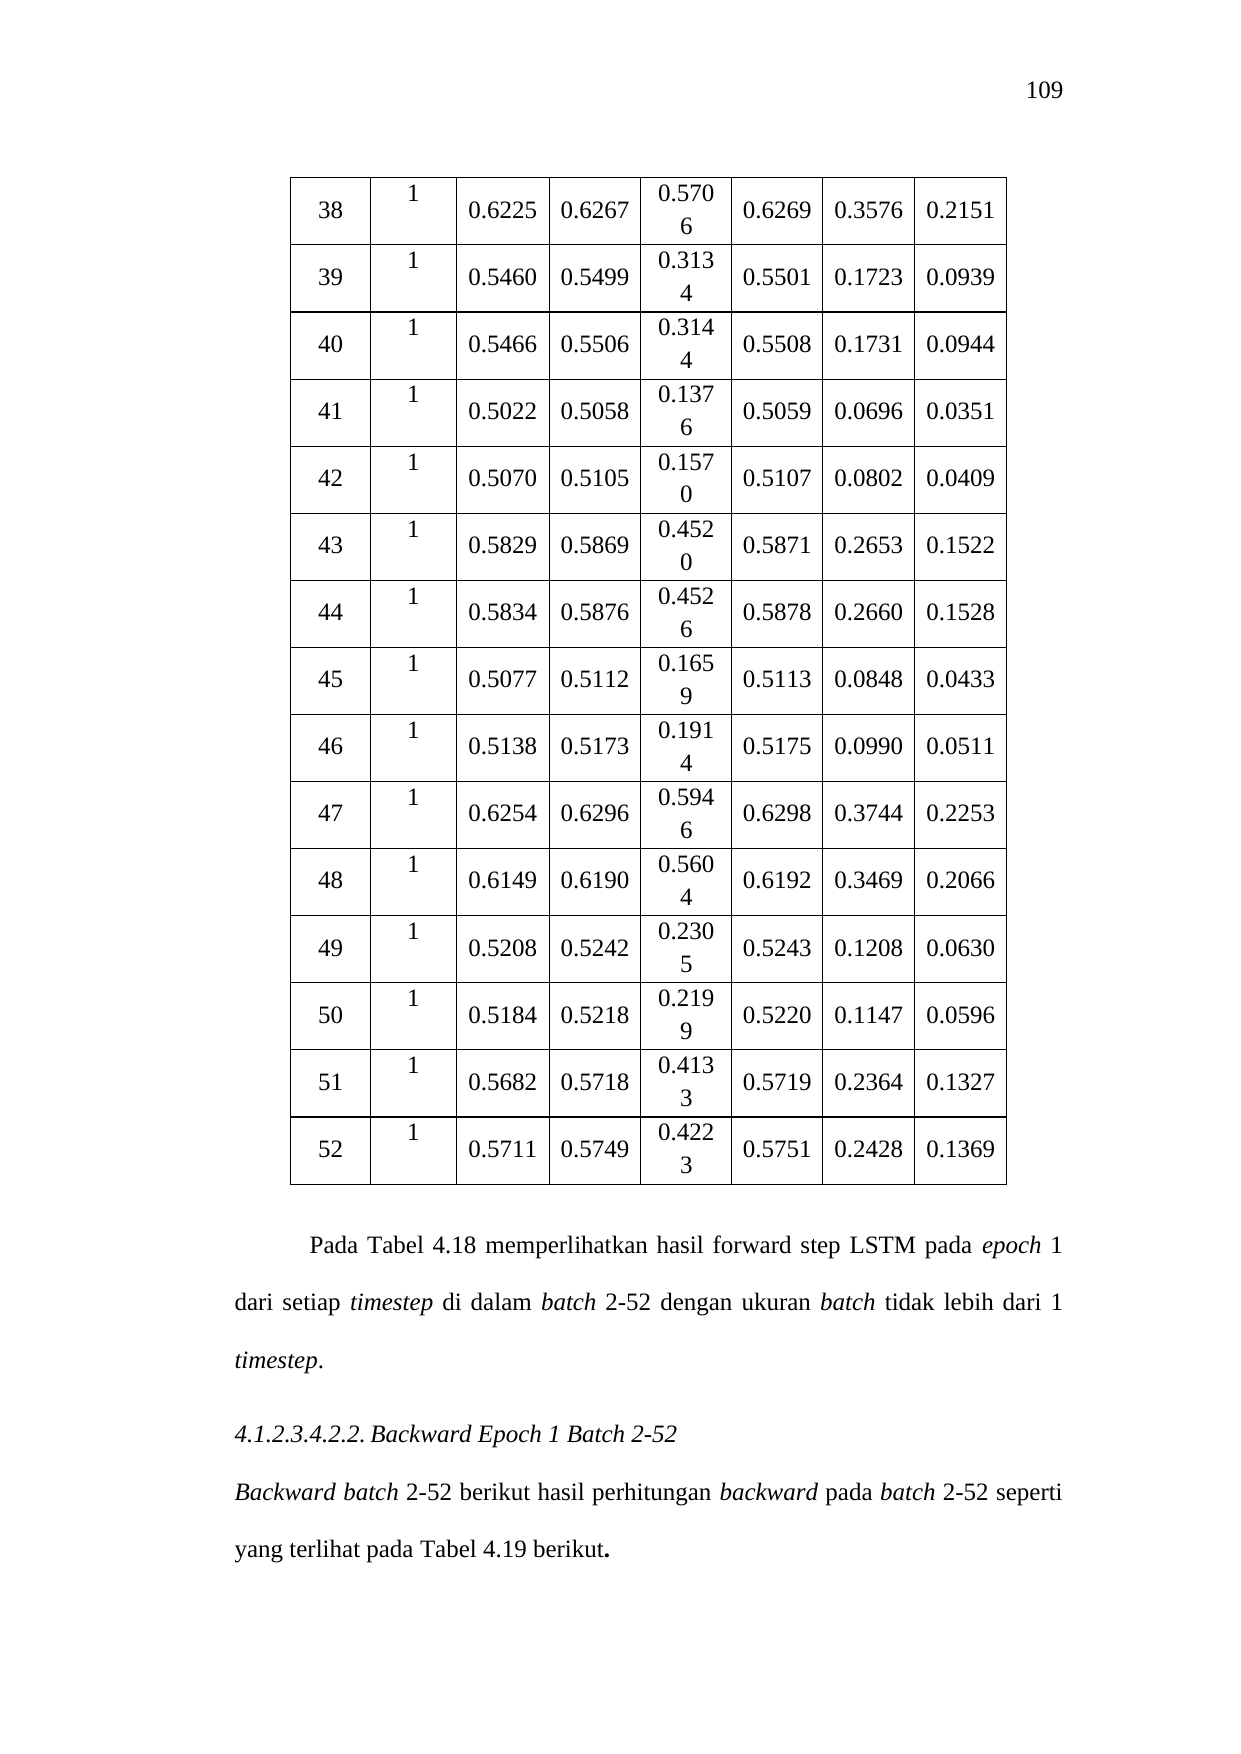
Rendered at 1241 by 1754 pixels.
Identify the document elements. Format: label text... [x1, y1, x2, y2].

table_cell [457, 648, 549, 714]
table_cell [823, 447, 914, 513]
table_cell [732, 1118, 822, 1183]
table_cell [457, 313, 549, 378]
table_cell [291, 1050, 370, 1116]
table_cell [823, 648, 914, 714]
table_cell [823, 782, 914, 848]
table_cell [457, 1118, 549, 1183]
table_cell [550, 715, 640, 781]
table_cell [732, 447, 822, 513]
subtitle Backward Epoch 1 Batch 2-52 [234, 1419, 1063, 1448]
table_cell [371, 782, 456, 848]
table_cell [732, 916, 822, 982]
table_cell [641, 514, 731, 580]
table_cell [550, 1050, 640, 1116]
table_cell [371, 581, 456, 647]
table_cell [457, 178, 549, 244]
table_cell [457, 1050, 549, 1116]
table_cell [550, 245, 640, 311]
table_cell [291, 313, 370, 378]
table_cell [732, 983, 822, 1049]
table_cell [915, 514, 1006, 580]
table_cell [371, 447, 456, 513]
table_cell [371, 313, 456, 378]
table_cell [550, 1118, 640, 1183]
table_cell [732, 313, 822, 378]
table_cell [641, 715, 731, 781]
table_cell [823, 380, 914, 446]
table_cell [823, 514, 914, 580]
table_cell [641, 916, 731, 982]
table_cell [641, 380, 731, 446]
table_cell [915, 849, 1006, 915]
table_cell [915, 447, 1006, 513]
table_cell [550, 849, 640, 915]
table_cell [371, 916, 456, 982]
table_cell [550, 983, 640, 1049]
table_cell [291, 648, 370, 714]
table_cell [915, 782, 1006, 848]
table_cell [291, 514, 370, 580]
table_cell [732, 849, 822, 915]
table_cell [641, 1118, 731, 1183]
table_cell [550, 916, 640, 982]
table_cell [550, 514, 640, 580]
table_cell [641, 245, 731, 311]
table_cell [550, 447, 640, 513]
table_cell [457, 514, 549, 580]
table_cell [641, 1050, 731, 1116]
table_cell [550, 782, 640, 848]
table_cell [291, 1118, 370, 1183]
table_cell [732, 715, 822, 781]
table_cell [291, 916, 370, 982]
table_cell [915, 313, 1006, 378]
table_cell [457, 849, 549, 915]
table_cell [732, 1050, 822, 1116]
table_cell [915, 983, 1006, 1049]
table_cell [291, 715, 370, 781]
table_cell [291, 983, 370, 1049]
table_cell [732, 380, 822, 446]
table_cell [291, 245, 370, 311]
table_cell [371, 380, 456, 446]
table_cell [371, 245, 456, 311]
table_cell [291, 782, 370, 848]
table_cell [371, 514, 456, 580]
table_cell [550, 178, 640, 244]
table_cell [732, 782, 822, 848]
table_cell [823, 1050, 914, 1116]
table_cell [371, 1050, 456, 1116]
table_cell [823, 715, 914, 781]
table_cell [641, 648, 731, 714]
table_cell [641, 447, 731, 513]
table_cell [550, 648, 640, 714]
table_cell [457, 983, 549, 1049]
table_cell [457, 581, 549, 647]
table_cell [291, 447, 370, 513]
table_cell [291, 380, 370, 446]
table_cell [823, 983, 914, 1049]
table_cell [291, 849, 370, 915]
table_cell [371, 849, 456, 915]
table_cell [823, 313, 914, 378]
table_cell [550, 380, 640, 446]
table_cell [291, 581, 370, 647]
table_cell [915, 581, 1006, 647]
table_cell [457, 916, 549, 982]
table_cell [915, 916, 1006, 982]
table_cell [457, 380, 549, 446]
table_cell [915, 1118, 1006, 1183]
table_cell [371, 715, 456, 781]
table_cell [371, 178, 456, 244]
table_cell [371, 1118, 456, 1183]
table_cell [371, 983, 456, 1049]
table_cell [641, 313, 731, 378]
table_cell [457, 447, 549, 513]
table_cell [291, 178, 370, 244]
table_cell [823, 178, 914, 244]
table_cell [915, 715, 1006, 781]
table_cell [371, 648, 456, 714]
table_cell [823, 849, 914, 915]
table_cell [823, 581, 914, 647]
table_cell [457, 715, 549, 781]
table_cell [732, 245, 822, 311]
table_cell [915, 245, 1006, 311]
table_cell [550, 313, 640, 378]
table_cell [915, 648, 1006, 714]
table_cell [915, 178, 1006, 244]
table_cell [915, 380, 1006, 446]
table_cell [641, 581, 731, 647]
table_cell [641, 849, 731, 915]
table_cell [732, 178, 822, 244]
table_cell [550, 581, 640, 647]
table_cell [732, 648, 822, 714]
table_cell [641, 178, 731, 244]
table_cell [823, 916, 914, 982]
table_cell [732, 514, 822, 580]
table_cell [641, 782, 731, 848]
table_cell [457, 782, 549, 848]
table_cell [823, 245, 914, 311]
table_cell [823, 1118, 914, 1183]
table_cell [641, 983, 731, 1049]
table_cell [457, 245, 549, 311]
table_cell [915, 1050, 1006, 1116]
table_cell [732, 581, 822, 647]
